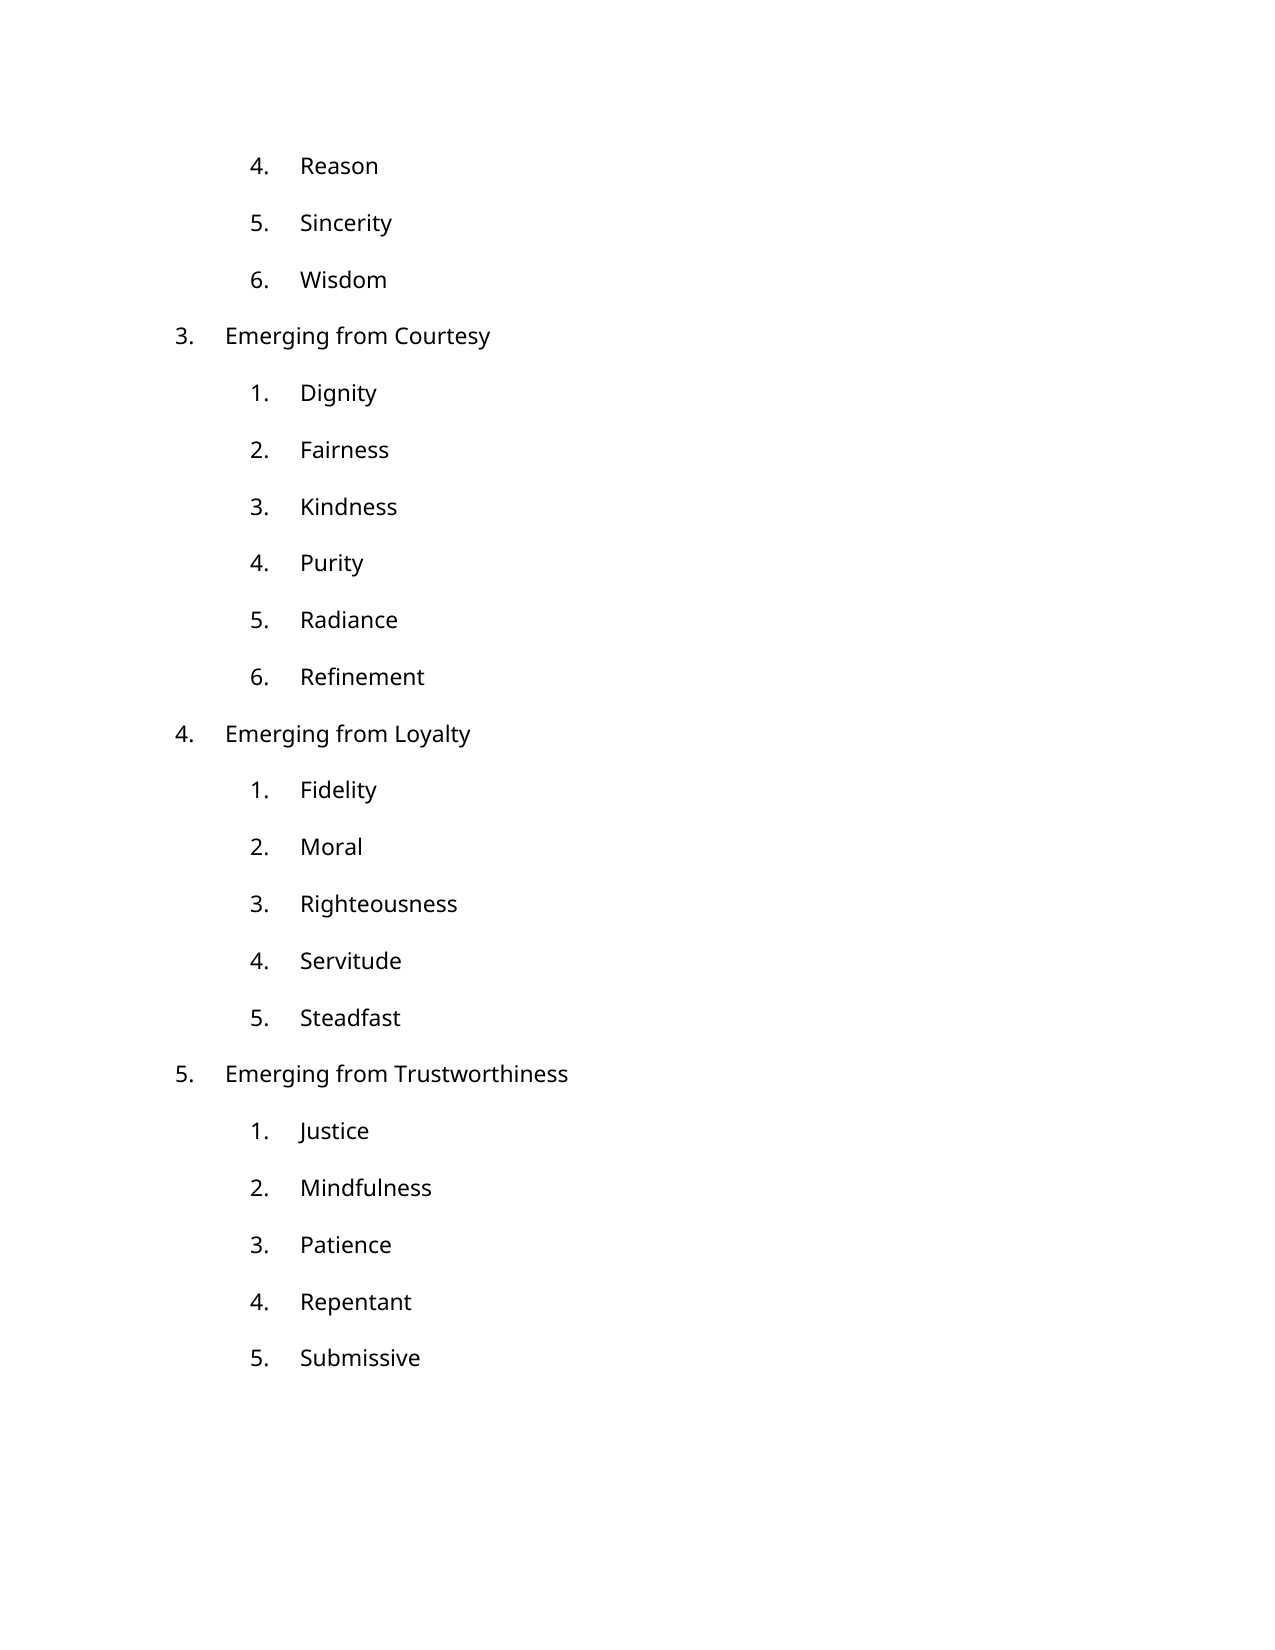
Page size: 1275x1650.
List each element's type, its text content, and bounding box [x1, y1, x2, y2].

list Repentant [250, 1285, 1125, 1317]
list Fidelity [250, 774, 1125, 806]
list Steadfast [250, 1002, 1125, 1033]
list Emerging from Trustworthiness [175, 1058, 1125, 1089]
list Sincerity [250, 207, 1125, 238]
list Mindfulness [250, 1172, 1125, 1203]
list Moral [250, 831, 1125, 862]
list Fairness [250, 434, 1125, 465]
list Emerging from Loyalty [175, 718, 1125, 749]
list Kindness [250, 491, 1125, 522]
list Dignity [250, 377, 1125, 408]
list Justice [250, 1115, 1125, 1146]
list Refinement [250, 661, 1125, 692]
list Patience [250, 1229, 1125, 1260]
list Righteousness [250, 888, 1125, 919]
list Emerging from Courtesy [175, 320, 1125, 352]
list Wisdom [250, 263, 1125, 295]
list Purity [250, 547, 1125, 579]
list Reason [250, 150, 1125, 181]
list Submissive [250, 1342, 1125, 1373]
list Servitude [250, 945, 1125, 976]
list Radiance [250, 604, 1125, 635]
